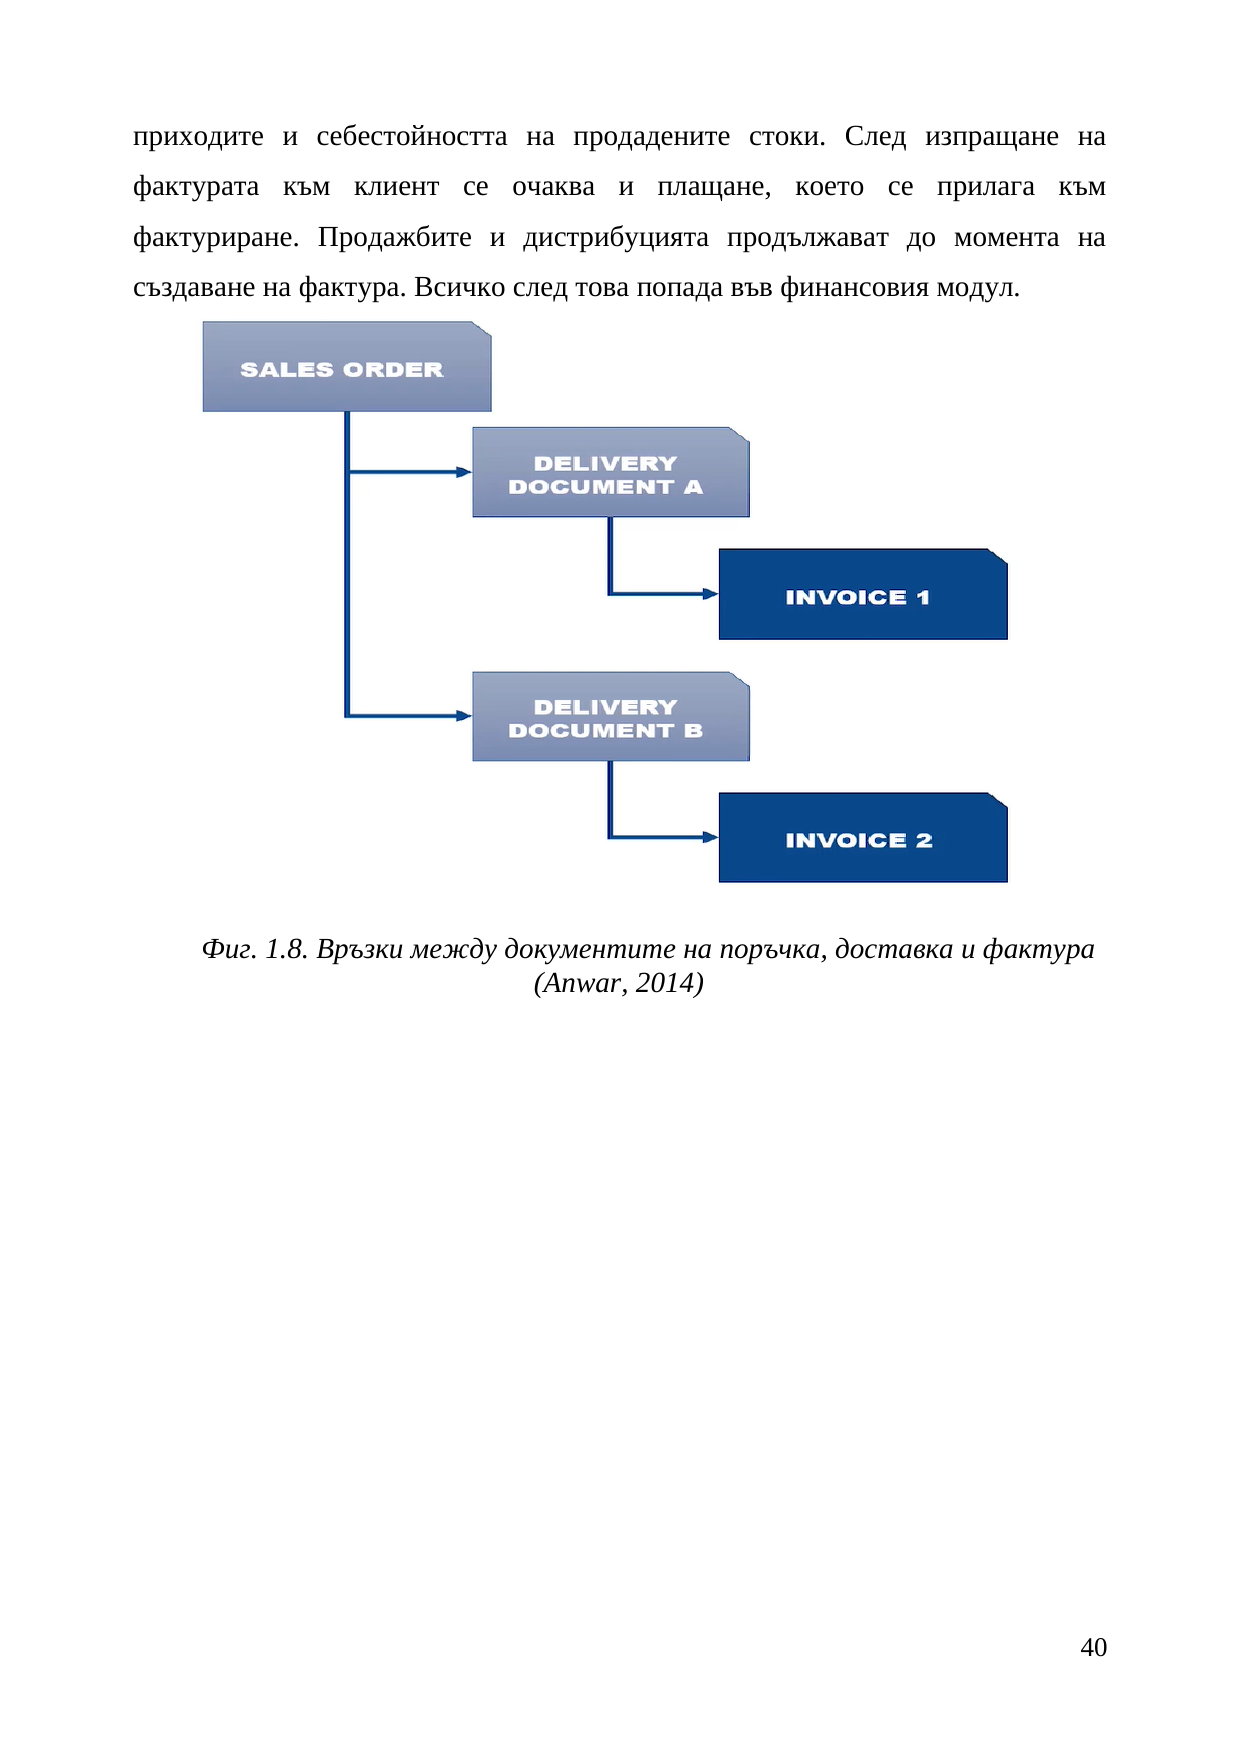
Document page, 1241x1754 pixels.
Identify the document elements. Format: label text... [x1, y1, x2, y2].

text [133, 118, 1107, 303]
title Фиг. 1.8. Връзки между документите на поръчка, доставка и фактура (Anwar, 2014) [133, 931, 1107, 998]
picture [192, 319, 1019, 890]
